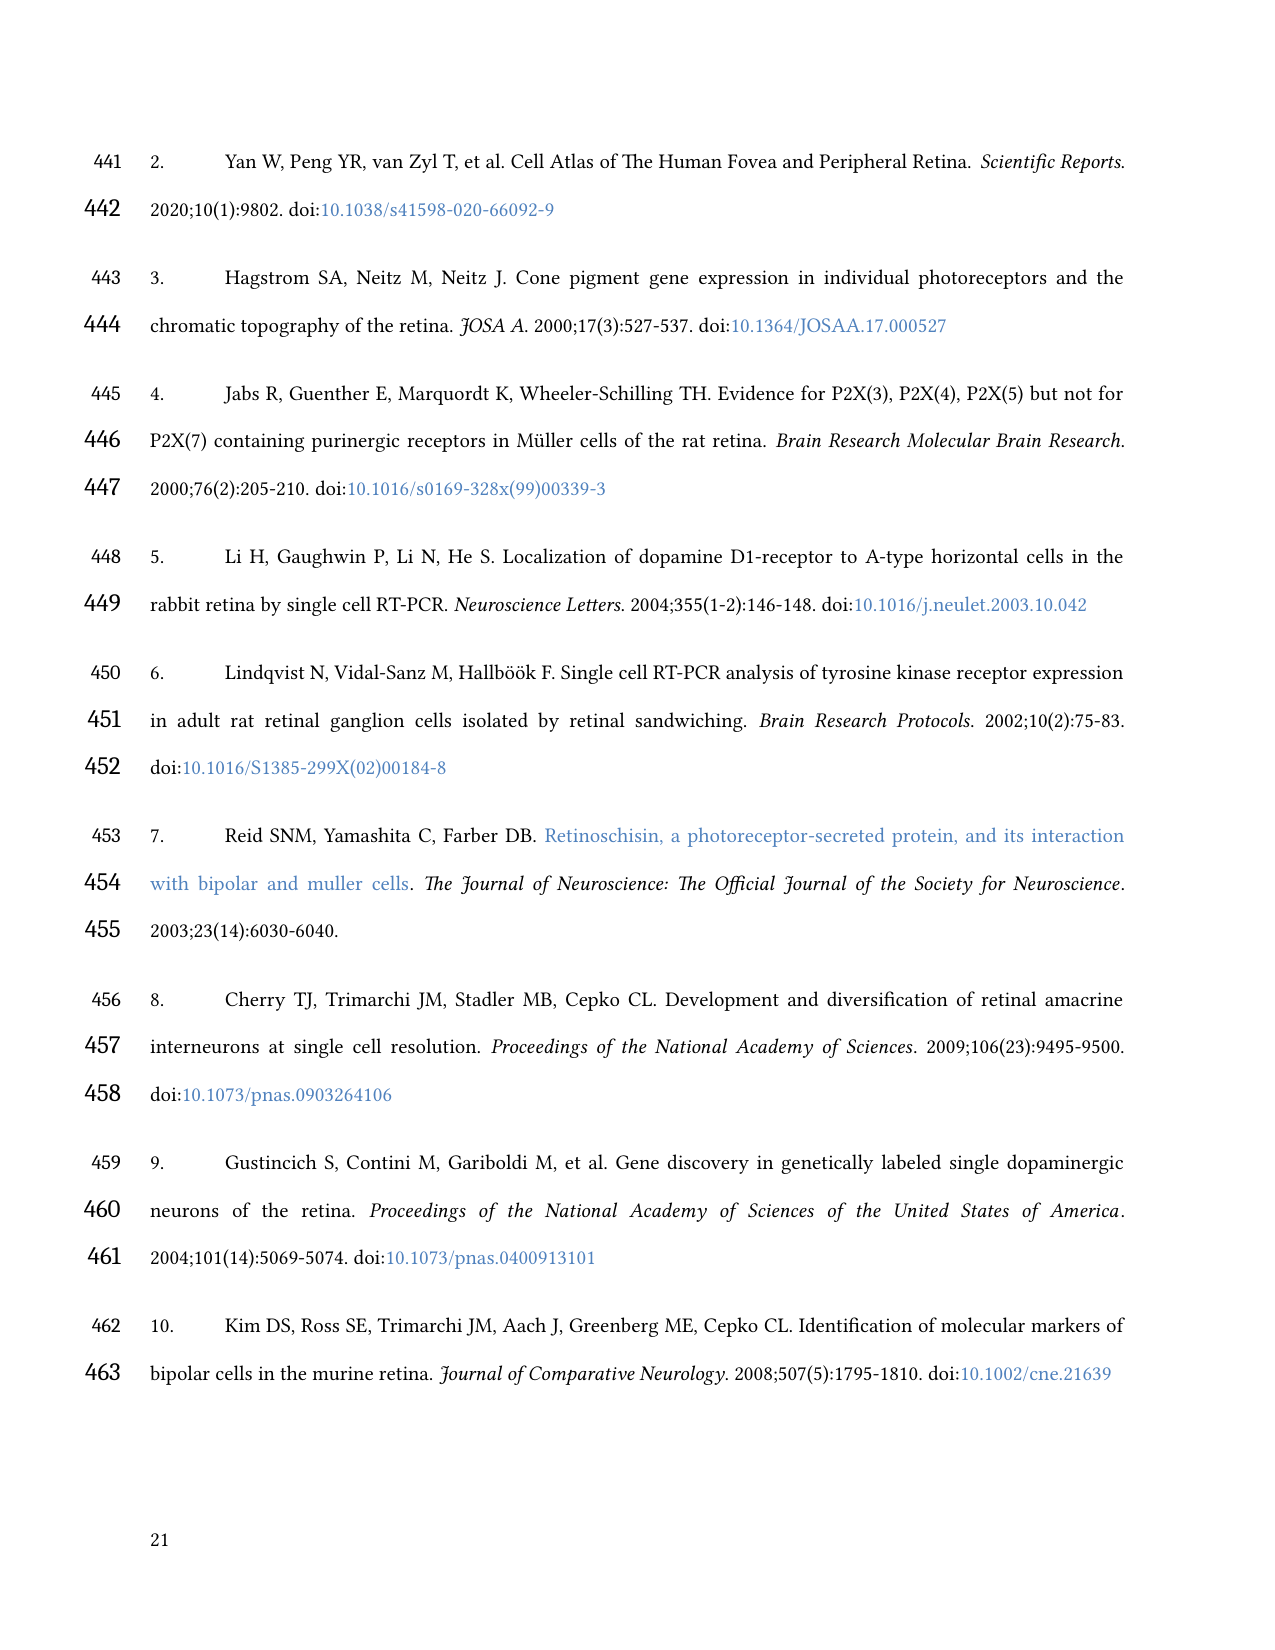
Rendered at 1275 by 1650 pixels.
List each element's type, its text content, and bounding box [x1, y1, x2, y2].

text 10. Kim DS, Ross SE, Trimarchi JM, Aach J, Greenberg ME, Cepko CL. Identification of molecular markers of bipolar cells in the murine retina. Journal of Comparative Neurology. 2008;507(5):1795-1810. doi:10.1002/cne.21639 [150, 1314, 1125, 1385]
text 2. Yan W, Peng YR, van Zyl T, et al. Cell Atlas of The Human Fovea and Peripheral Retina. Scientific Reports. 2020;10(1):9802. doi:10.1038/s41598-020-66092-9 [150, 150, 1125, 221]
text 4. Jabs R, Guenther E, Marquordt K, Wheeler-Schilling TH. Evidence for P2X(3), P2X(4), P2X(5) but not for P2X(7) containing purinergic receptors in Müller cells of the rat retina. Brain Research Molecular Brain Research. 2000;76(2):205-210. doi:10.1016/s0169-328x(99)00339-3 [150, 382, 1125, 500]
text 6. Lindqvist N, Vidal-Sanz M, Hallböök F. Single cell RT-PCR analysis of tyrosine kinase receptor expression in adult rat retinal ganglion cells isolated by retinal sandwiching. Brain Research Protocols. 2002;10(2):75-83. doi:10.1016/S1385-299X(02)00184-8 [150, 661, 1125, 779]
text 5. Li H, Gaughwin P, Li N, He S. Localization of dopamine D1-receptor to A-type horizontal cells in the rabbit retina by single cell RT-PCR. Neuroscience Letters. 2004;355(1-2):146-148. doi:10.1016/j.neulet.2003.10.042 [150, 545, 1125, 616]
text 9. Gustincich S, Contini M, Gariboldi M, et al. Gene discovery in genetically labeled single dopaminergic neurons of the retina. Proceedings of the National Academy of Sciences of the United States of America. 2004;101(14):5069-5074. doi:10.1073/pnas.0400913101 [150, 1151, 1125, 1269]
text 8. Cherry TJ, Trimarchi JM, Stadler MB, Cepko CL. Development and diversification of retinal amacrine interneurons at single cell resolution. Proceedings of the National Academy of Sciences. 2009;106(23):9495-9500. doi:10.1073/pnas.0903264106 [150, 987, 1125, 1106]
text 3. Hagstrom SA, Neitz M, Neitz J. Cone pigment gene expression in individual photoreceptors and the chromatic topography of the retina. JOSA A. 2000;17(3):527-537. doi:10.1364/JOSAA.17.000527 [150, 266, 1125, 337]
text 7. Reid SNM, Yamashita C, Farber DB. Retinoschisin, a photoreceptor-secreted protein, and its interaction with bipolar and muller cells. The Journal of Neuroscience: The Official Journal of the Society for Neuroscience. 2003;23(14):6030-6040. [150, 824, 1125, 943]
